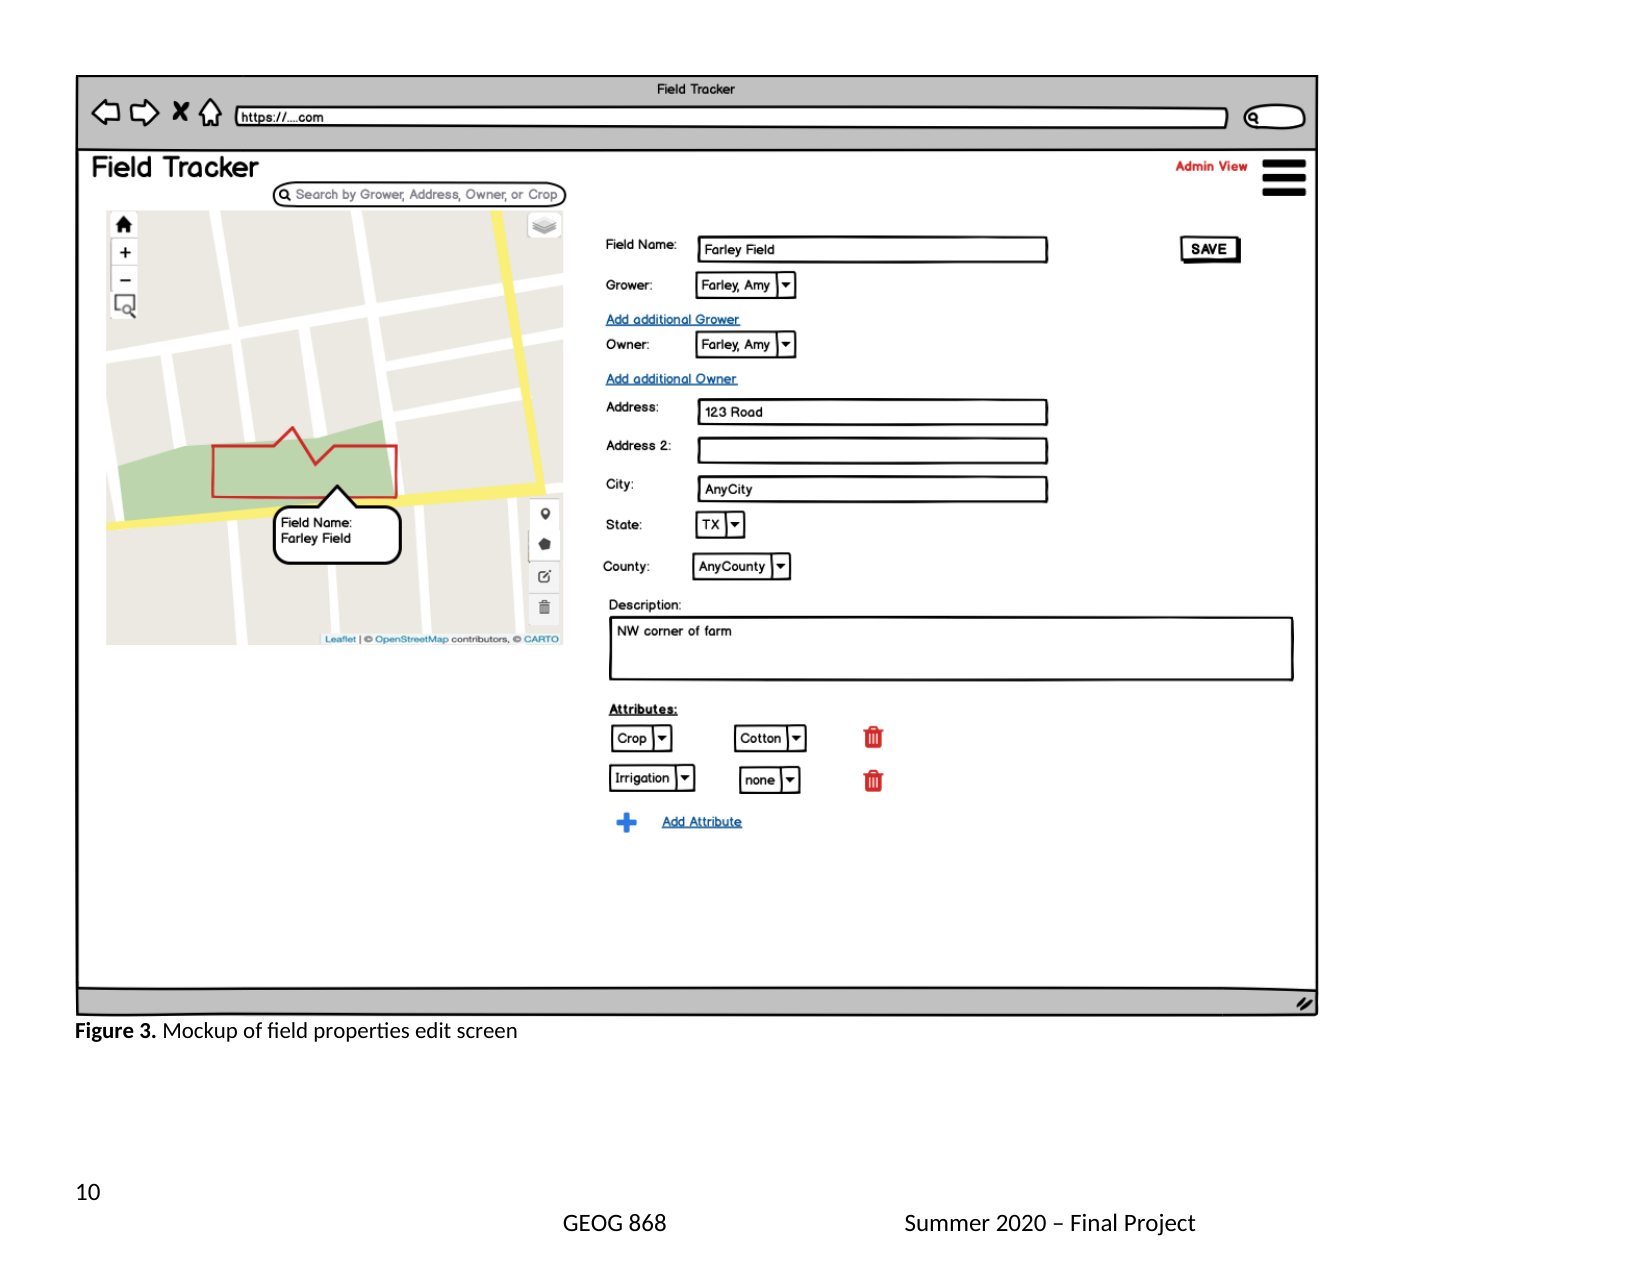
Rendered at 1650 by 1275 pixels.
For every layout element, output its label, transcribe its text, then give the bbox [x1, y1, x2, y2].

picture [75, 75, 1319, 1017]
text Figure 3. Mockup of field properties edit screen [75, 1017, 1575, 1045]
